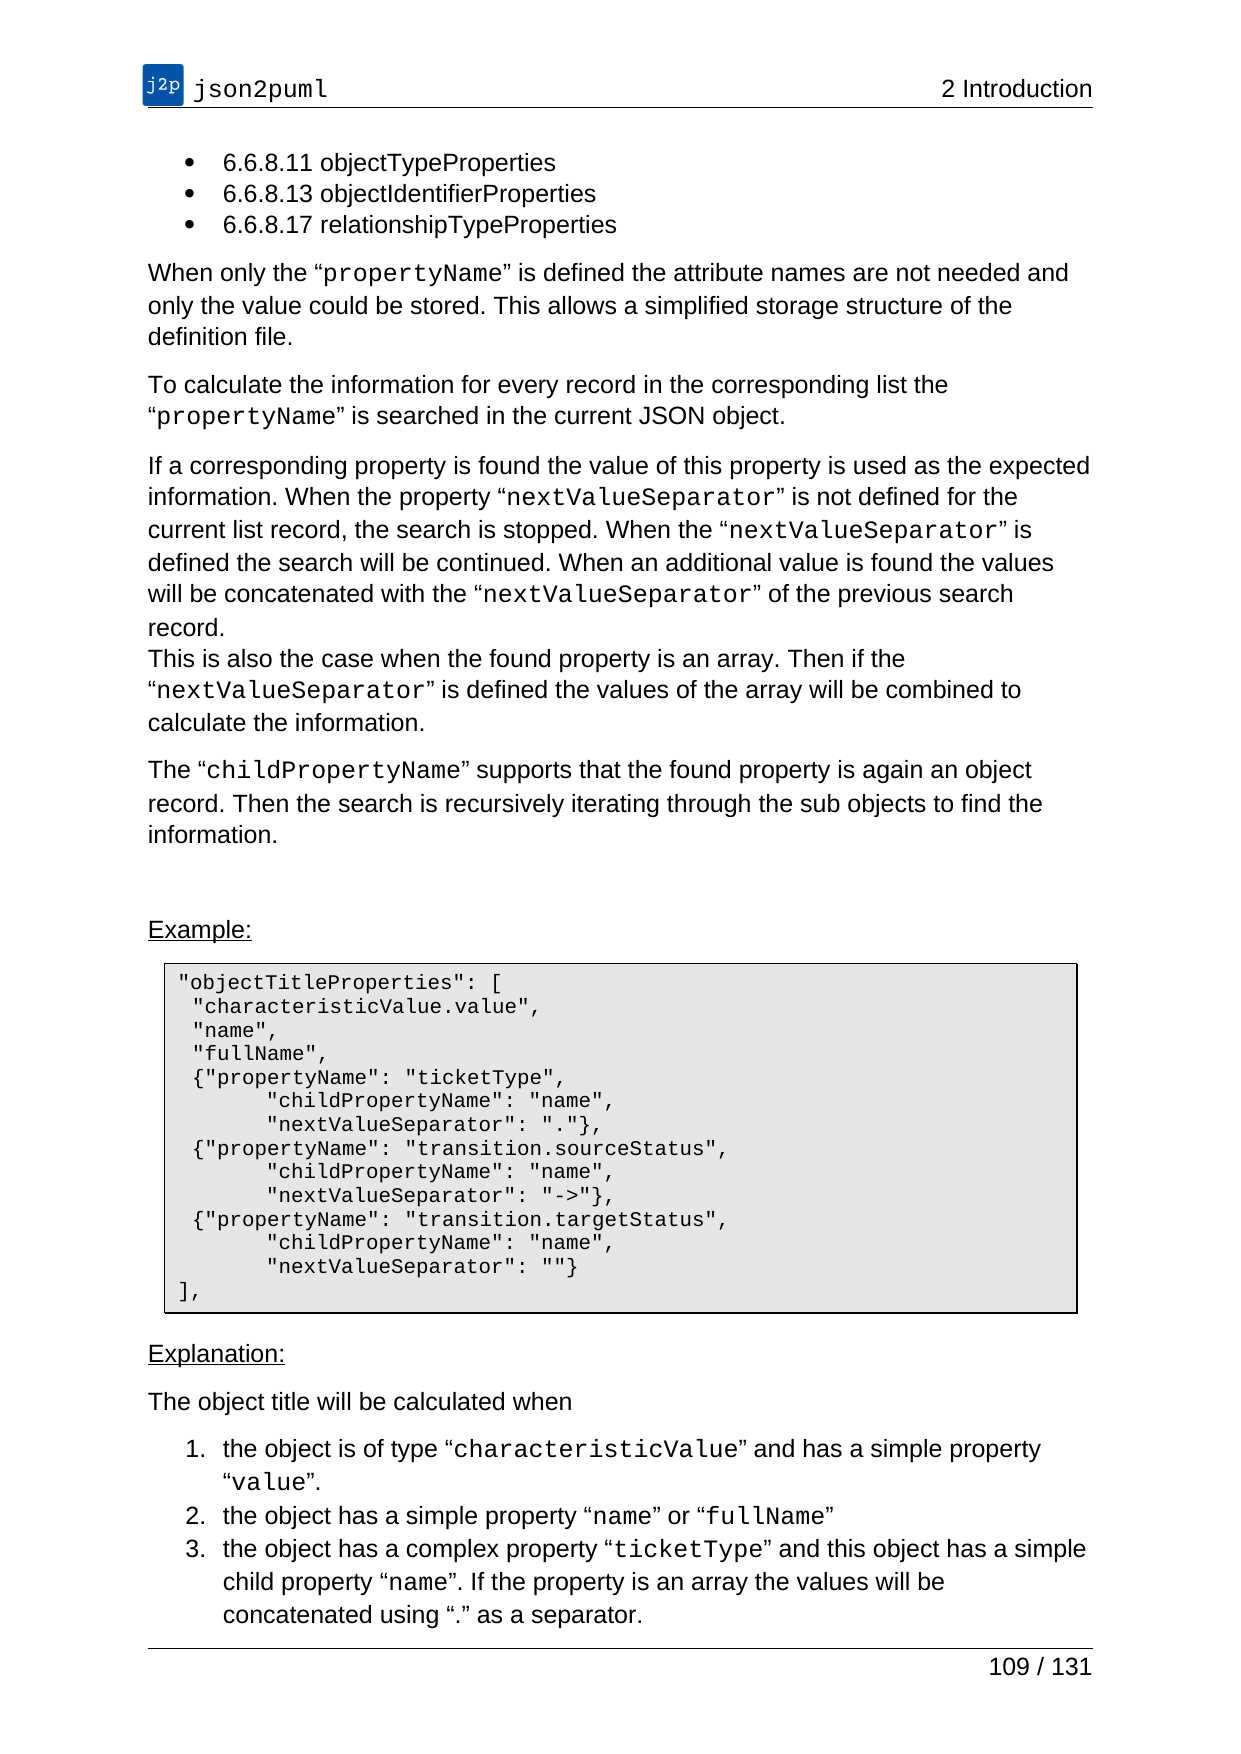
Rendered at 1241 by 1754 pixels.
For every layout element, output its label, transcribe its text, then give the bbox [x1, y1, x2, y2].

text The “childPropertyName” supports that the found property is again an object record. Then the search is recursively iterating through the sub objects to find the information. [148, 756, 1093, 848]
text The object title will be calculated when [148, 1386, 1093, 1415]
picture [142, 64, 184, 106]
text Example: [148, 915, 1093, 944]
text "objectTitleProperties": [ [165, 964, 1076, 987]
list the object has a complex property “ticketType” and this object has a simple child property “name”. If the property is an array the values will be concatenated using “.” as a separator. [185, 1534, 1093, 1629]
text {"propertyName": "transition.targetStatus", "childPropertyName": "name", "nextValueSeparator": ""} [165, 1199, 1076, 1270]
list 6.6.8.17 relationshipTypeProperties [185, 210, 1093, 239]
text "characteristicValue.value", [165, 987, 1076, 1010]
text ], [165, 1270, 1076, 1312]
text {"propertyName": "ticketType", "childPropertyName": "name", "nextValueSeparator": "."}, [165, 1057, 1076, 1128]
text "fullName", [165, 1034, 1076, 1057]
list 6.6.8.13 objectIdentifierProperties [185, 179, 1093, 208]
text If a corresponding property is found the value of this property is used as the expected information. When the property “nextValueSeparator” is not defined for the current list record, the search is stopped. When the “nextValueSeparator” is defined the search will be continued. When an additional value is found the values will be concatenated with the “nextValueSeparator” of the previous search record. This is also the case when the found property is an array. Then if the “nextValueSeparator” is defined the values of the array will be combined to calculate the information. [148, 451, 1093, 737]
text To calculate the information for every record in the corresponding list the “propertyName” is searched in the current JSON object. [148, 370, 1093, 432]
text Explanation: [148, 1339, 1093, 1367]
text {"propertyName": "transition.sourceStatus", "childPropertyName": "name", "nextValueSeparator": "->"}, [165, 1128, 1076, 1199]
list 6.6.8.11 objectTypeProperties [185, 148, 1093, 176]
list the object is of type “characteristicValue” and has a simple property “value”. [185, 1434, 1093, 1498]
list the object has a simple property “name” or “fullName” [185, 1501, 1093, 1532]
text When only the “propertyName” is defined the attribute names are not needed and only the value could be stored. This allows a simplified storage structure of the definition file. [148, 258, 1093, 351]
text "name", [165, 1010, 1076, 1034]
